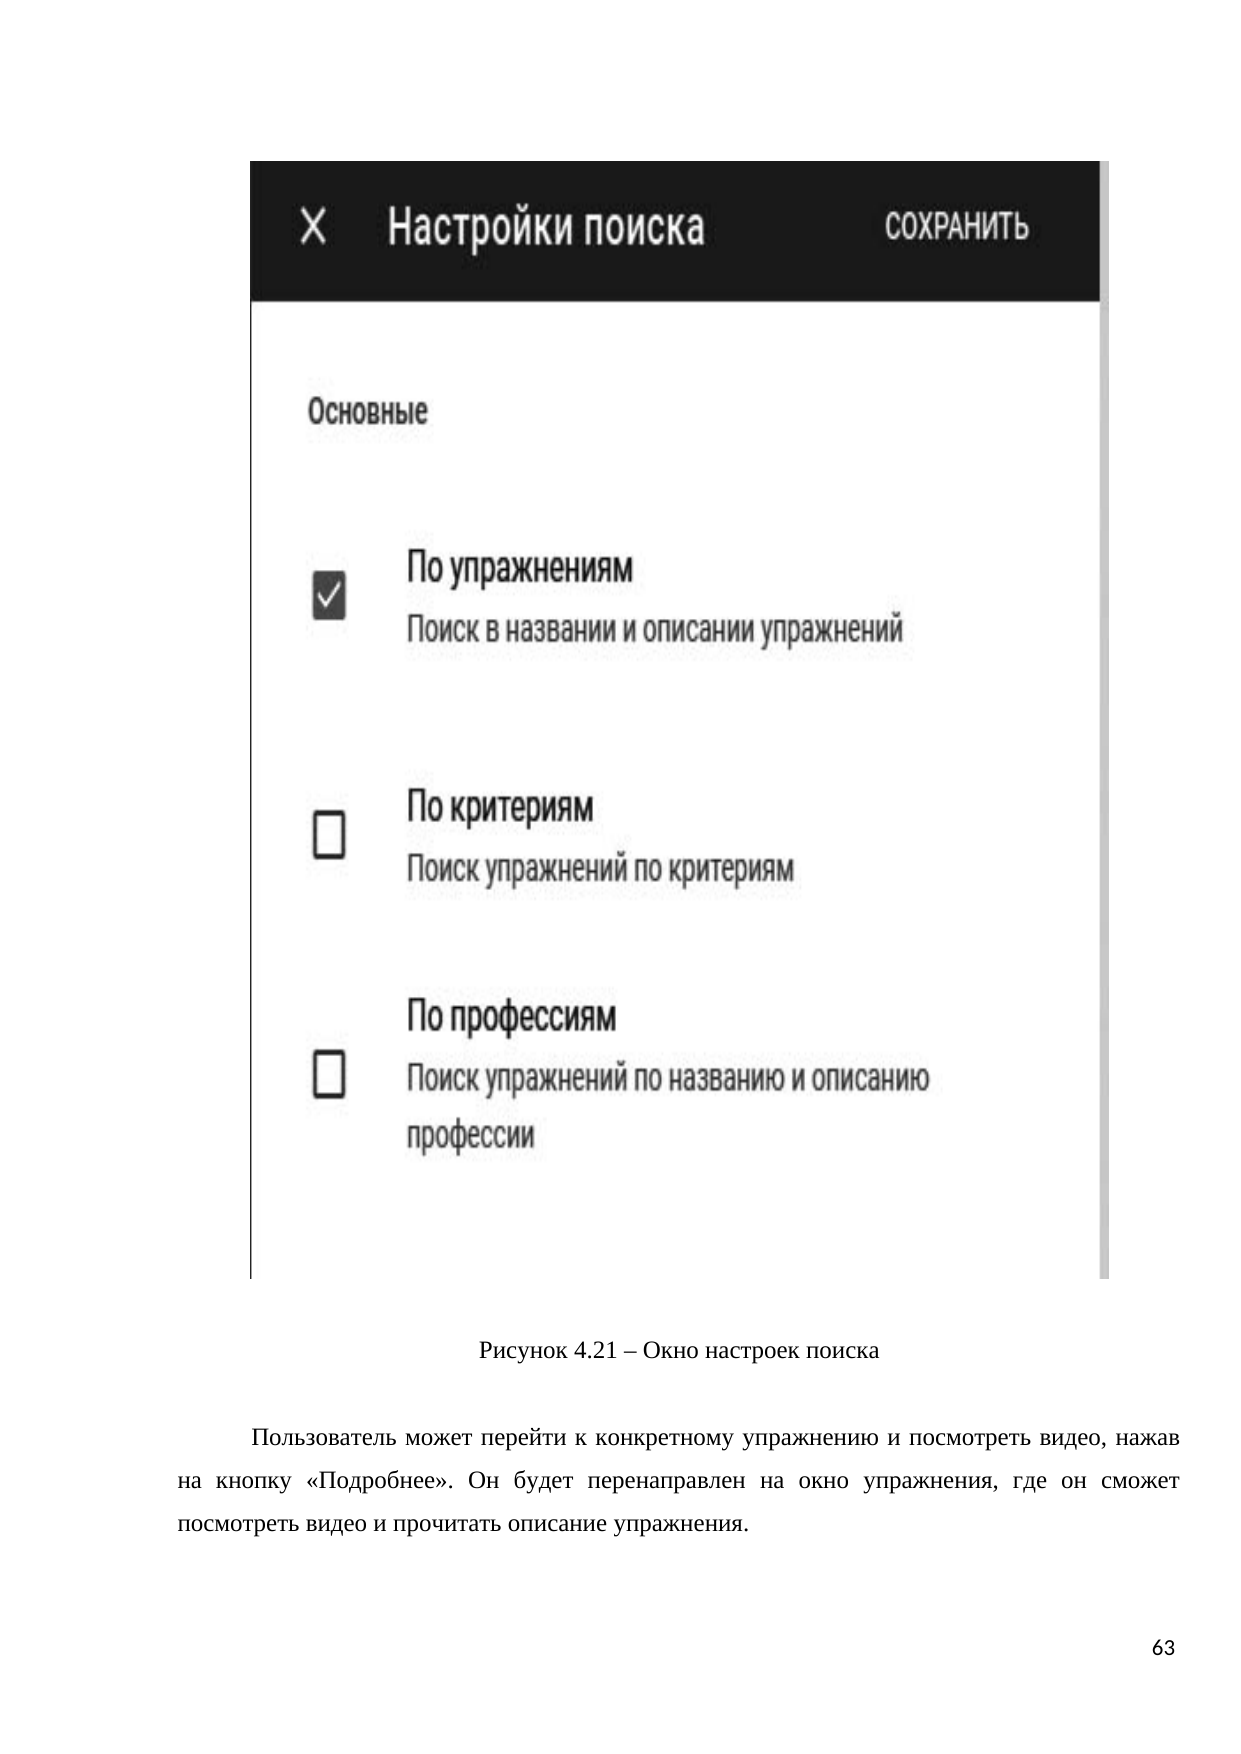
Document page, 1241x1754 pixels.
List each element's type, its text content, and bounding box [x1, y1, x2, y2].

text Пользователь может перейти к конкретному упражнению и посмотреть видео, нажав на кнопку «Подробнее». Он будет перенаправлен на окно упражнения, где он сможет посмотреть видео и прочитать описание упражнения. [177, 1422, 1181, 1537]
picture [250, 161, 1109, 1279]
text Рисунок 4.21 – Окно настроек поиска [177, 1336, 1181, 1364]
